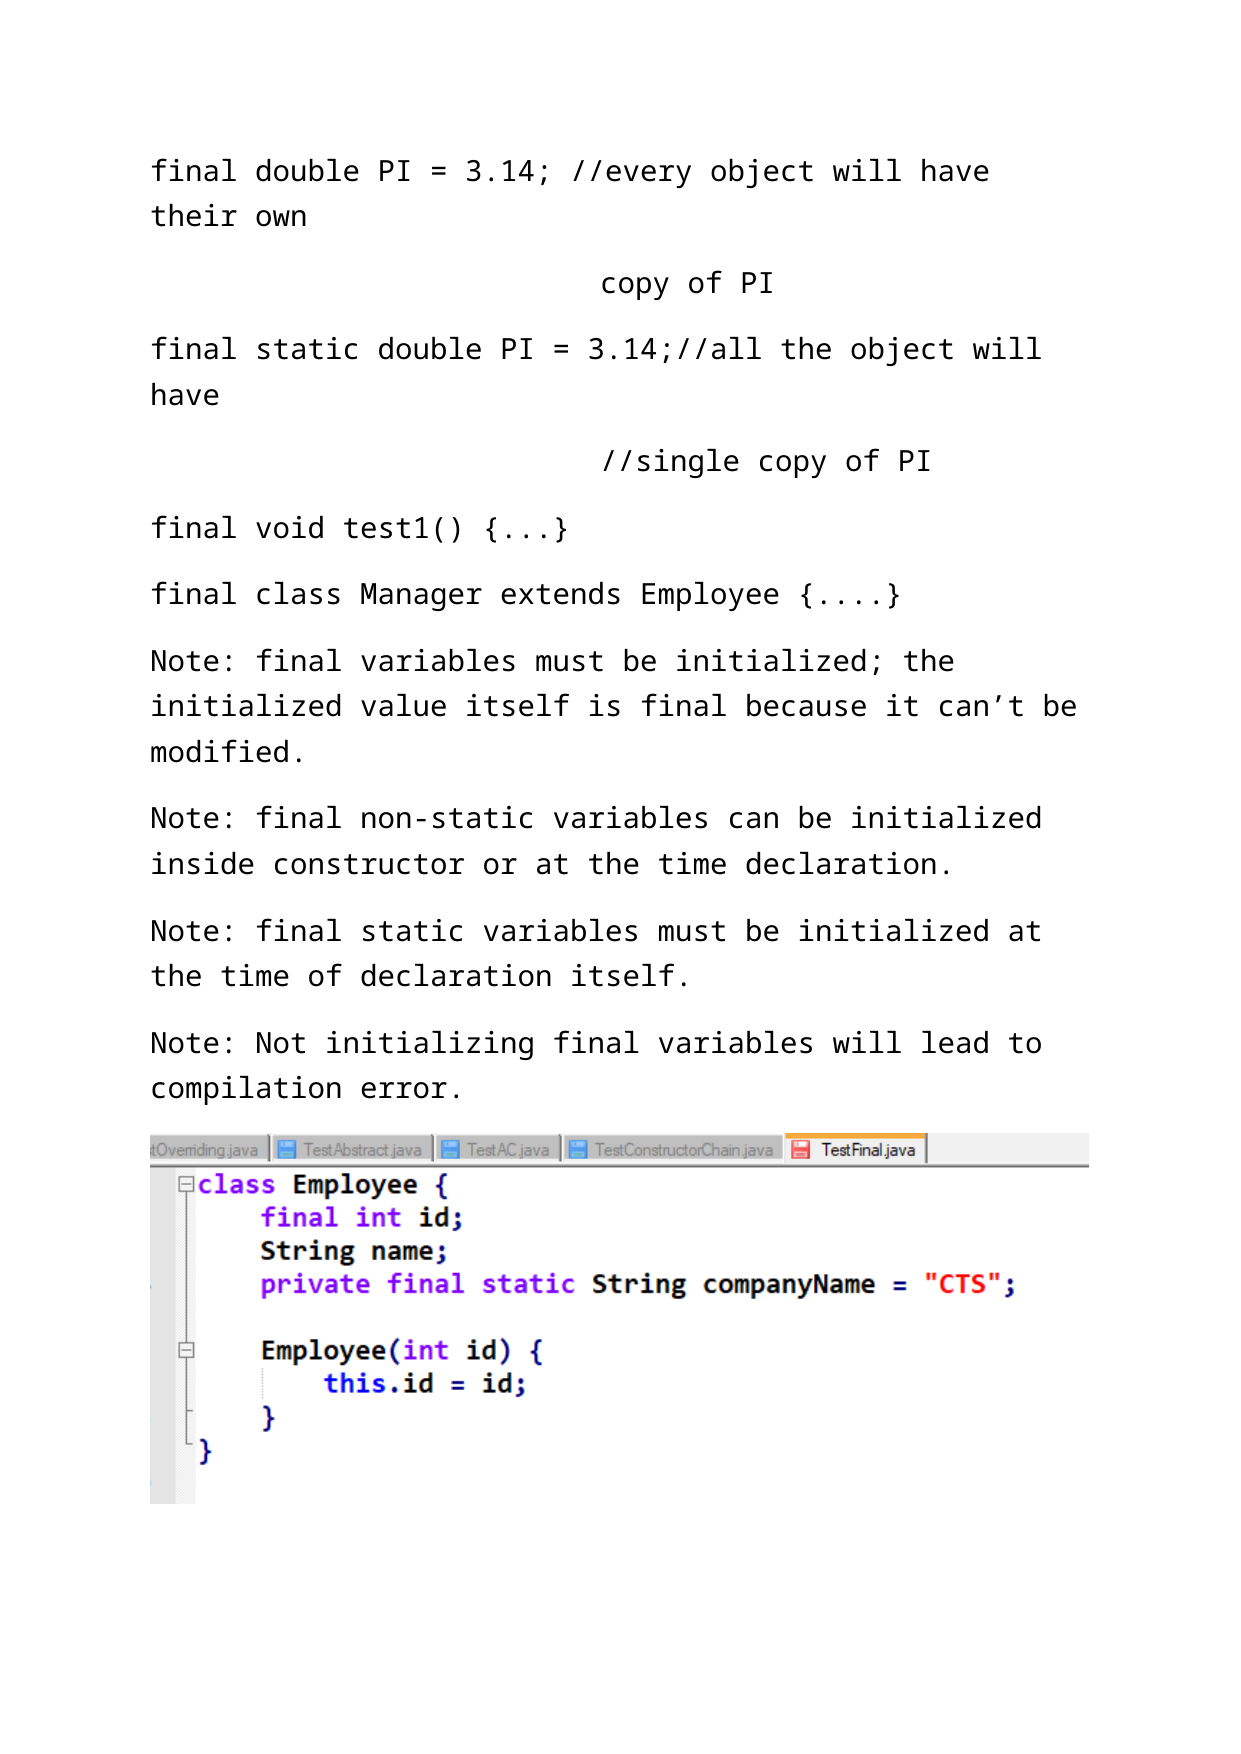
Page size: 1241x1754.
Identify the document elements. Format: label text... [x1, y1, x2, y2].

picture [150, 1133, 1090, 1504]
text Note: final non-static variables can be initialized inside constructor or at the time declaration. [150, 798, 1090, 883]
text Note: final static variables must be initialized at the time of declaration itself. [150, 910, 1090, 995]
text Note: Not initializing final variables will lead to compilation error. [150, 1022, 1090, 1107]
text final double PI = 3.14; //every object will have their own [150, 150, 1090, 235]
text final void test1() {...} [150, 507, 1090, 547]
text copy of PI [525, 262, 1090, 302]
text final class Manager extends Employee {....} [150, 573, 1090, 613]
text final static double PI = 3.14;//all the object will have [150, 328, 1090, 414]
text Note: final variables must be initialized; the initialized value itself is final because it can’t be modified. [150, 640, 1090, 771]
text //single copy of PI [525, 441, 1090, 480]
